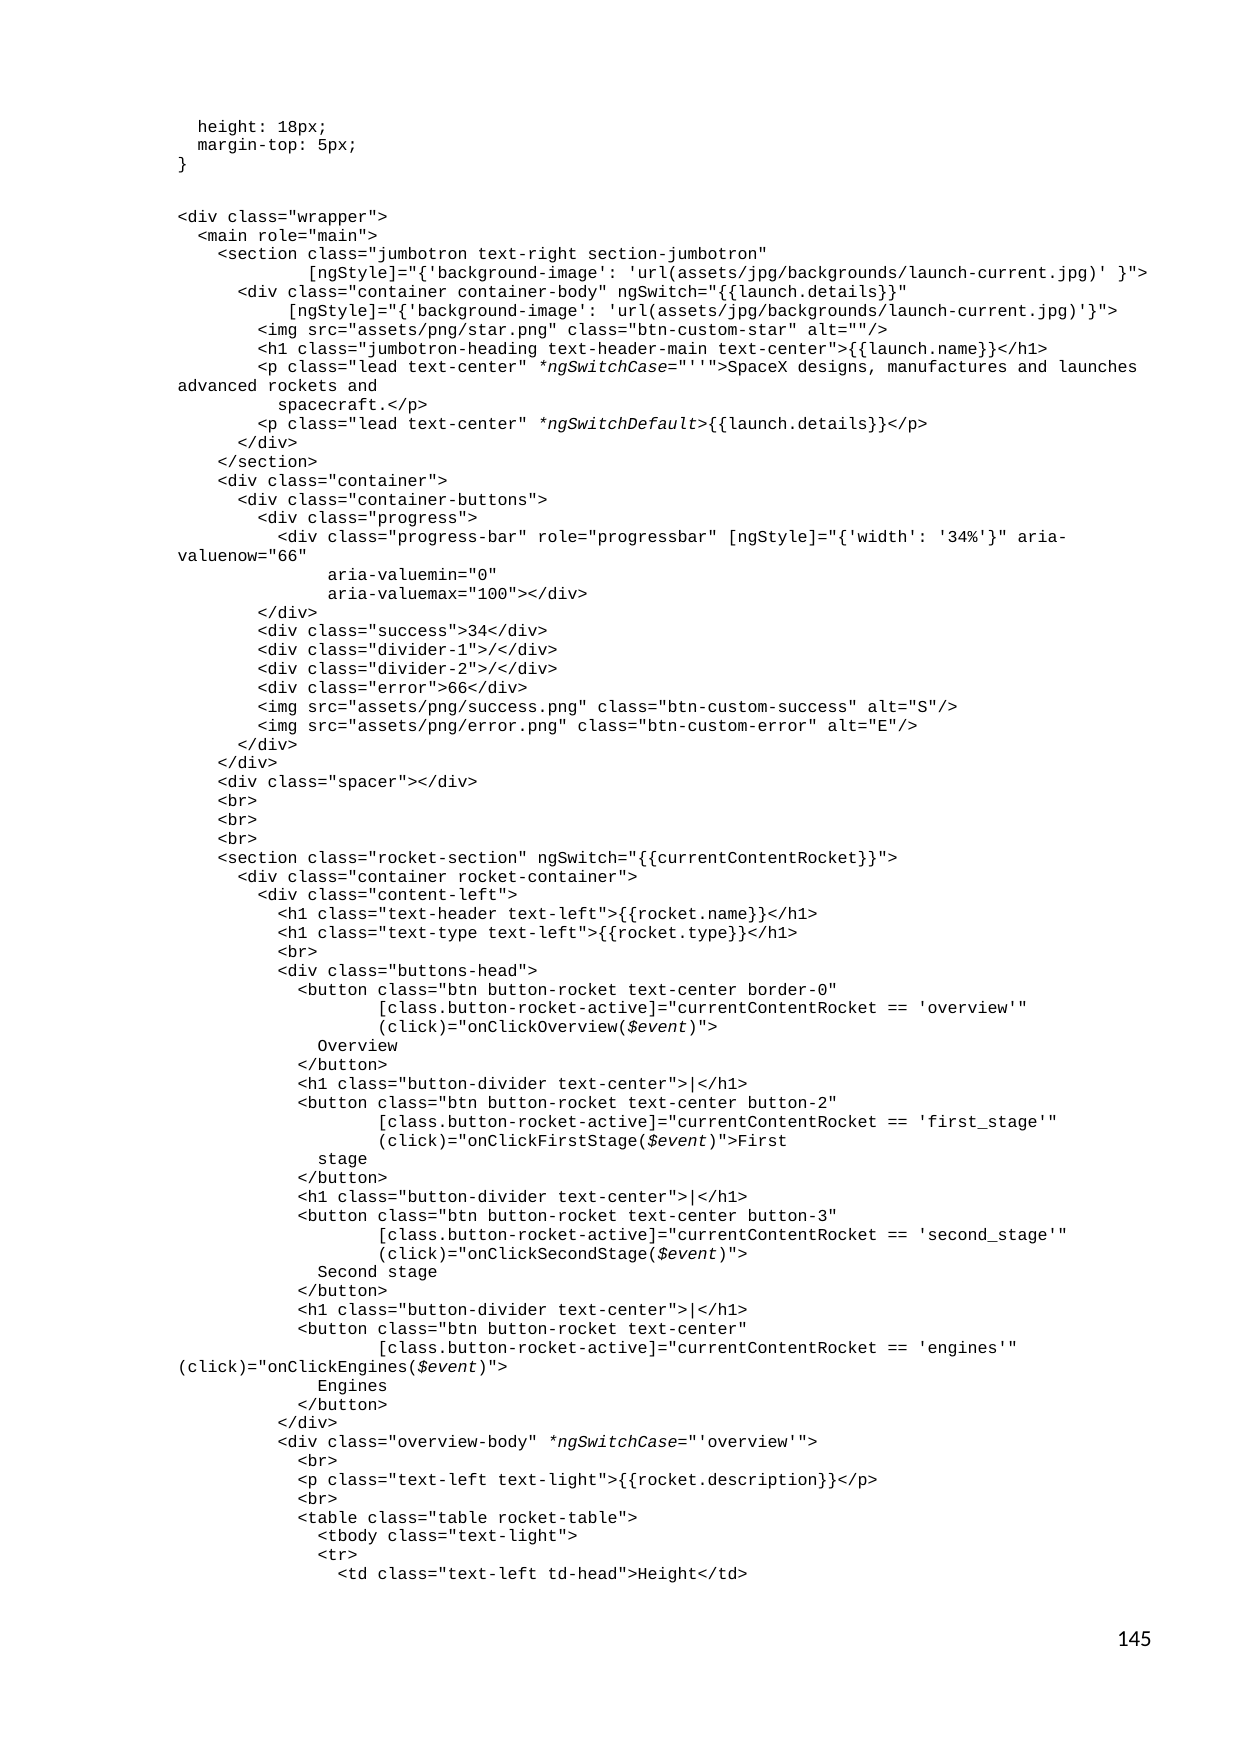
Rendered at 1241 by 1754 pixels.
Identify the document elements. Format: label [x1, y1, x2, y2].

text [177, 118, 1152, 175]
text [177, 208, 1152, 1584]
